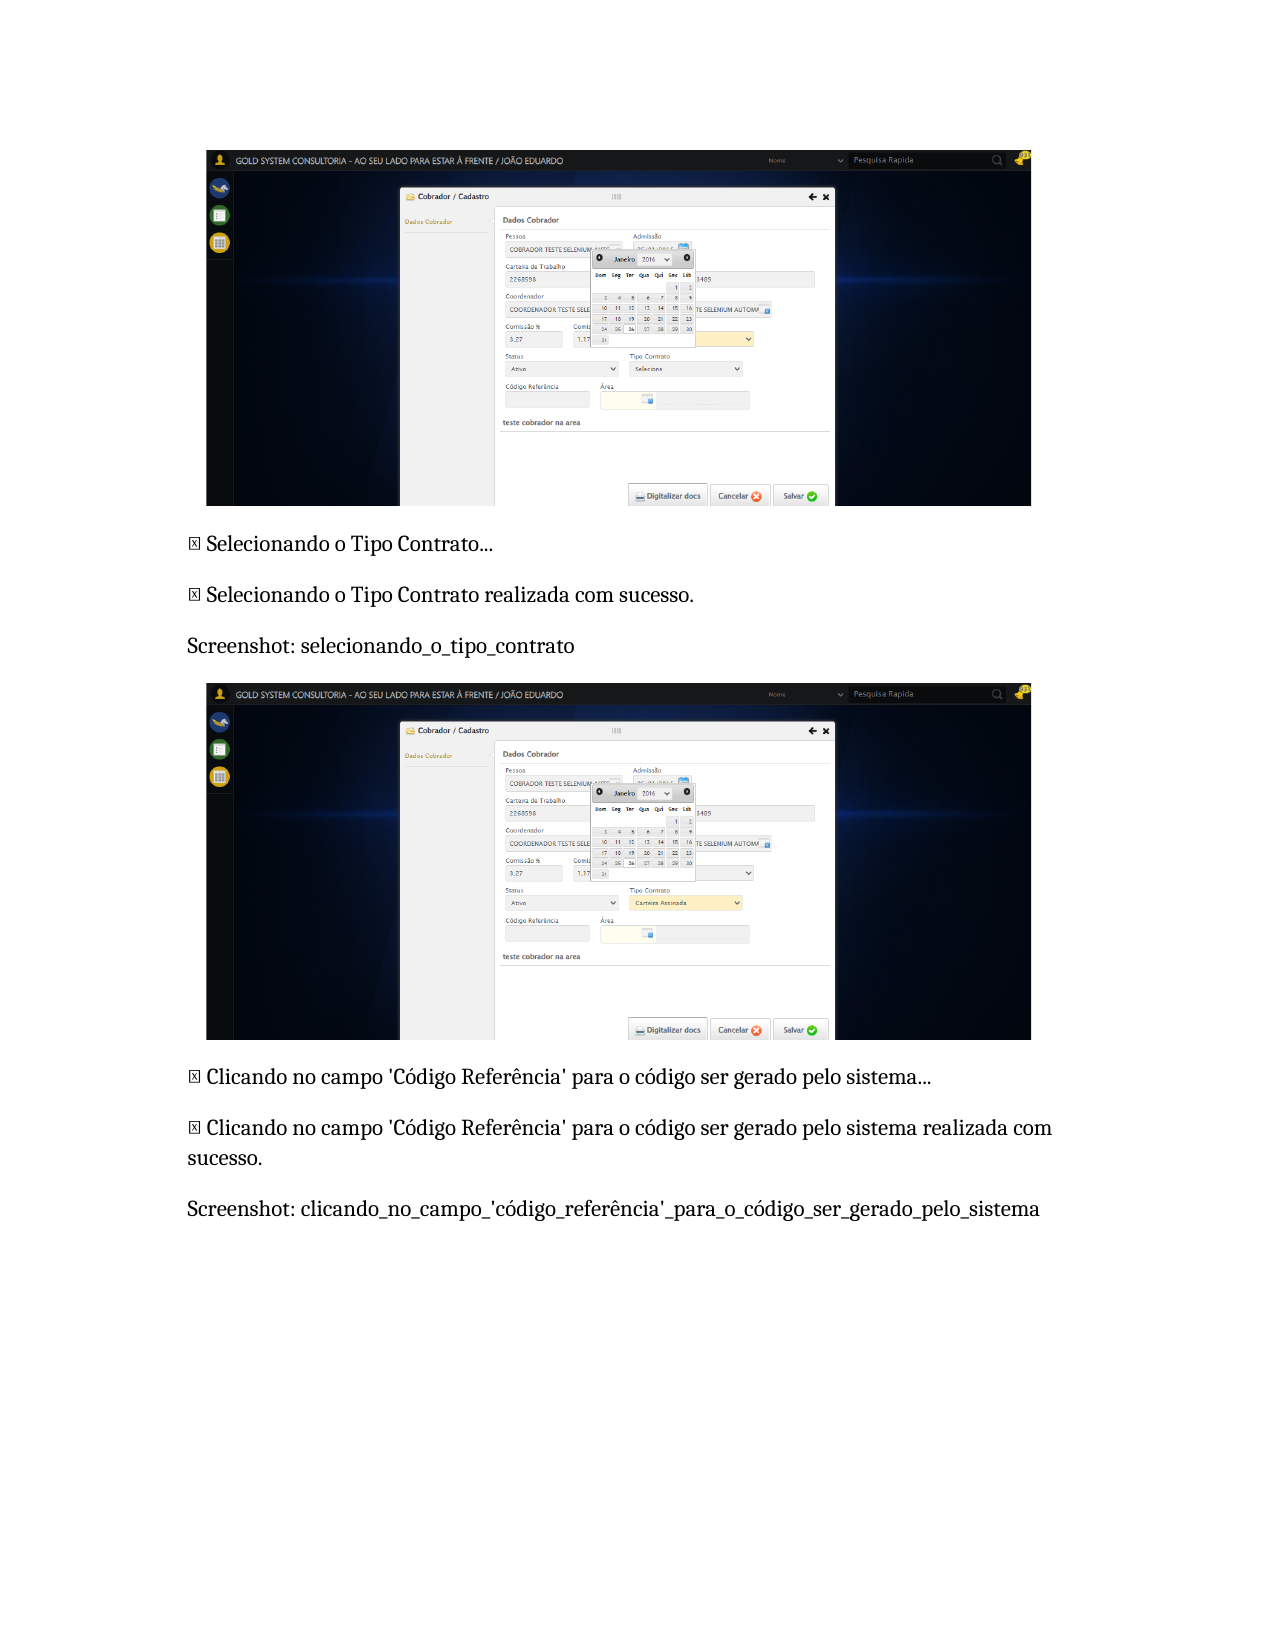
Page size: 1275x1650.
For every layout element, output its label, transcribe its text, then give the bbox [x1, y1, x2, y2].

text ✅ Selecionando o Tipo Contrato realizada com sucesso. [187, 581, 1087, 608]
text Screenshot: selecionando_o_tipo_contrato [187, 632, 1087, 659]
text ✅ Clicando no campo 'Código Referência' para o código ser gerado pelo sistema realizada com sucesso. [187, 1115, 1087, 1172]
text Screenshot: clicando_no_campo_'código_referência'_para_o_código_ser_gerado_pelo_sistema [187, 1196, 1087, 1223]
picture [206, 150, 1032, 506]
picture [206, 683, 1032, 1040]
text 🔄 Selecionando o Tipo Contrato... [187, 530, 1087, 557]
text 🔄 Clicando no campo 'Código Referência' para o código ser gerado pelo sistema... [187, 1064, 1087, 1090]
